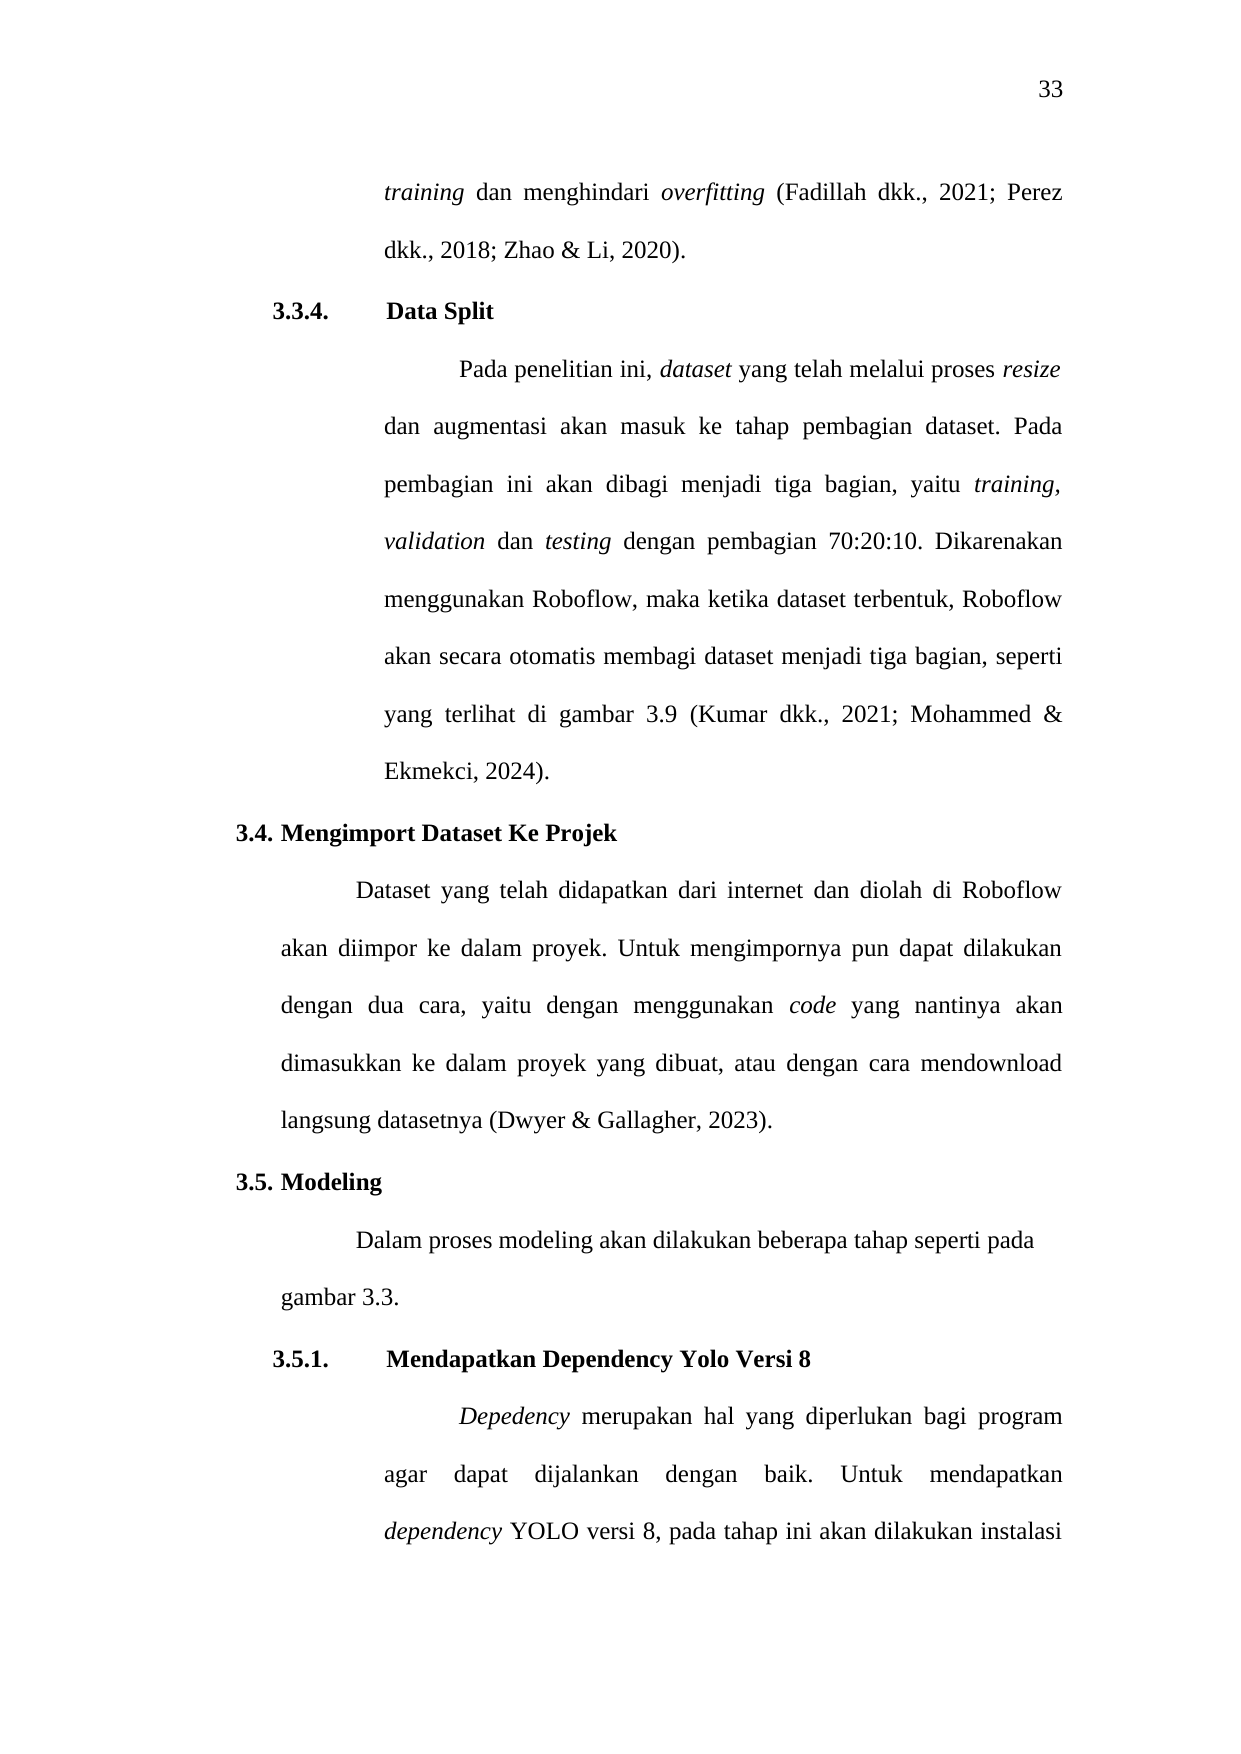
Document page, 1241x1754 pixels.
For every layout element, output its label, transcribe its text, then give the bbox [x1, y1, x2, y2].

subtitle Mendapatkan Dependency Yolo Versi 8 [272, 1344, 1063, 1373]
text Pada penelitian ini, dataset yang telah melalui proses resize dan augmentasi akan masuk ke tahap pembagian dataset. Pada pembagian ini akan dibagi menjadi tiga bagian, yaitu training, validation dan testing dengan pembagian 70:20:10. Dikarenakan menggunakan Roboflow, maka ketika dataset terbentuk, Roboflow akan secara otomatis membagi dataset menjadi tiga bagian, seperti yang terlihat di gambar 3.9 . [384, 354, 1063, 785]
text Dalam proses modeling akan dilakukan beberapa tahap seperti pada gambar 3.3. [281, 1225, 1063, 1311]
subtitle Modeling [236, 1167, 1063, 1196]
text Dataset yang telah didapatkan dari internet dan diolah di Roboflow akan diimpor ke dalam proyek. Untuk mengimpornya pun dapat dilakukan dengan dua cara, yaitu dengan menggunakan code yang nantinya akan dimasukkan ke dalam proyek yang dibuat, atau dengan cara mendownload langsung datasetnya . [281, 876, 1063, 1134]
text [384, 1401, 1063, 1545]
subtitle Data Split [272, 296, 1063, 325]
subtitle Mengimport Dataset Ke Projek [236, 818, 1063, 847]
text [384, 177, 1063, 263]
